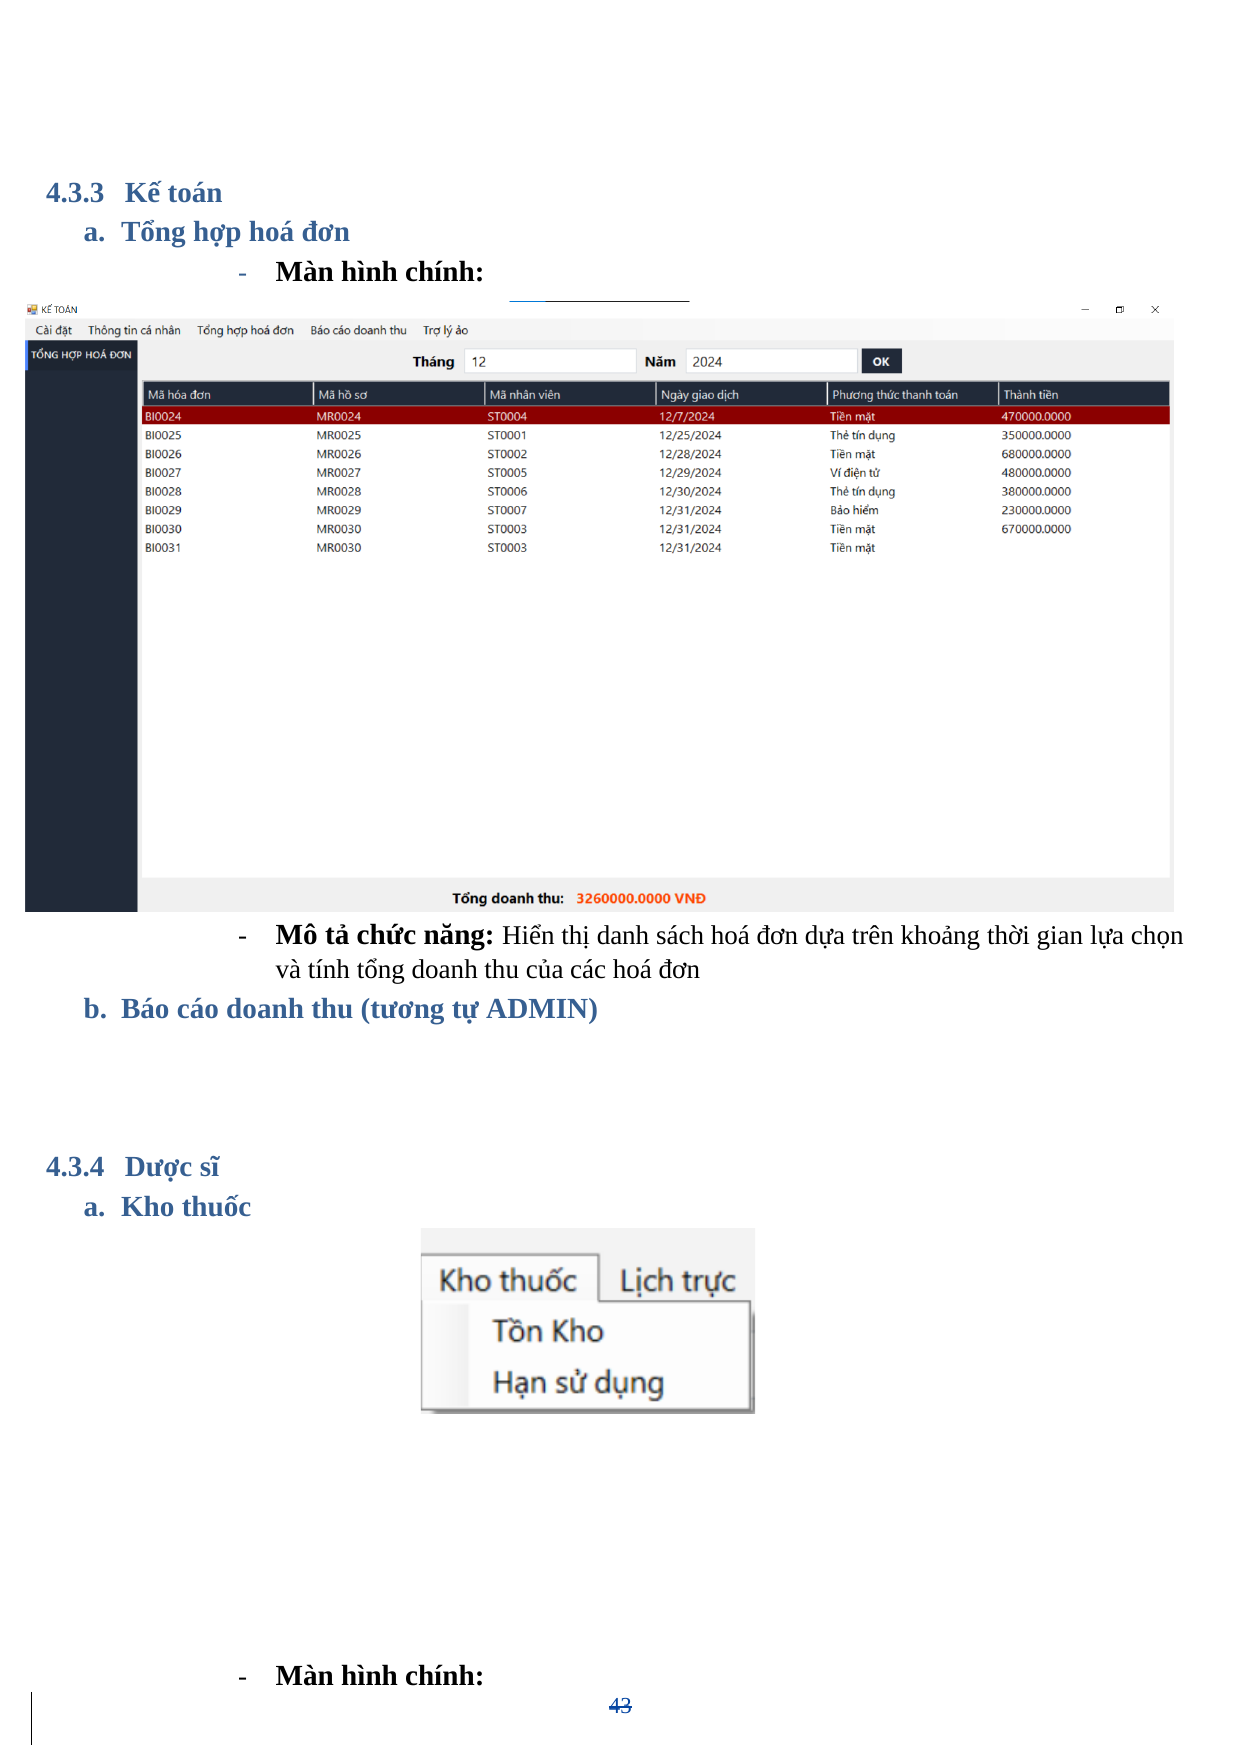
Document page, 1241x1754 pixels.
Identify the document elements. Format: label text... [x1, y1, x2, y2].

subtitle Màn hình chính: [238, 1658, 1194, 1691]
subtitle Tổng hợp hoá đơn [83, 214, 1194, 248]
subtitle Màn hình chính: [238, 254, 1194, 288]
subtitle Báo cáo doanh thu (tương tự ADMIN) [83, 991, 1194, 1024]
picture [420, 1228, 756, 1414]
subtitle Dược sĩ [46, 1149, 1194, 1183]
subtitle Kế toán [46, 175, 1194, 208]
subtitle Kho thuốc [83, 1189, 1194, 1223]
picture [25, 301, 1174, 912]
